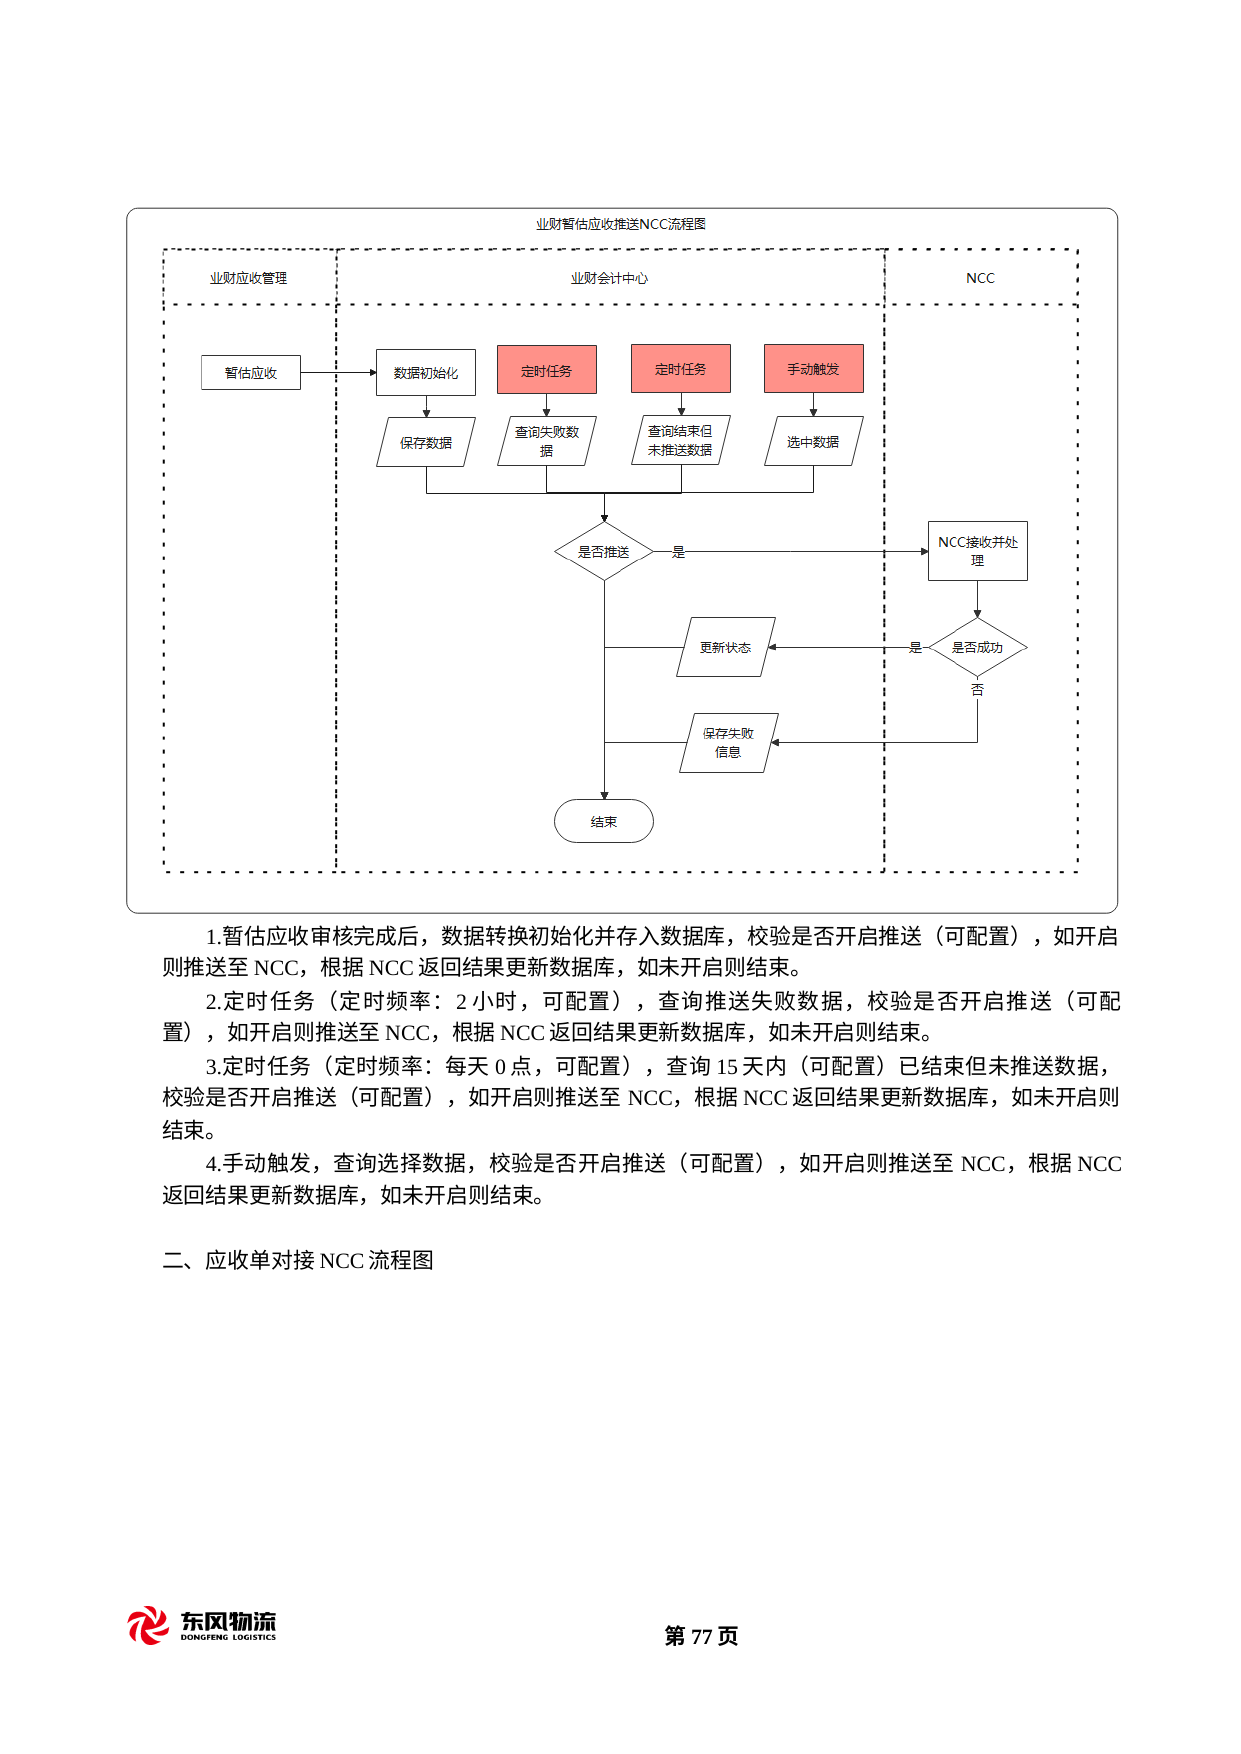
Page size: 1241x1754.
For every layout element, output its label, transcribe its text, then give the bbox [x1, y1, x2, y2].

picture [127, 1606, 276, 1645]
text 3.定时任务（定时频率：每天0点，可配置），查询15天内（可配置）已结束但未推送数据，校验是否开启推送（可配置），如开启则推送至NCC，根据NCC返回结果更新数据库，如未开启则结束。 [162, 1048, 1122, 1146]
picture [118, 203, 1123, 917]
text 2.定时任务（定时频率：2小时，可配置），查询推送失败数据，校验是否开启推送（可配置），如开启则推送至NCC，根据NCC返回结果更新数据库，如未开启则结束。 [162, 983, 1122, 1048]
text 1.暂估应收审核完成后，数据转换初始化并存入数据库，校验是否开启推送（可配置），如开启则推送至NCC，根据NCC返回结果更新数据库，如未开启则结束。 [162, 918, 1122, 983]
text 二、应收单对接NCC流程图 [118, 1243, 1122, 1276]
text 4.手动触发，查询选择数据，校验是否开启推送（可配置），如开启则推送至NCC，根据NCC返回结果更新数据库，如未开启则结束。 [162, 1146, 1122, 1211]
